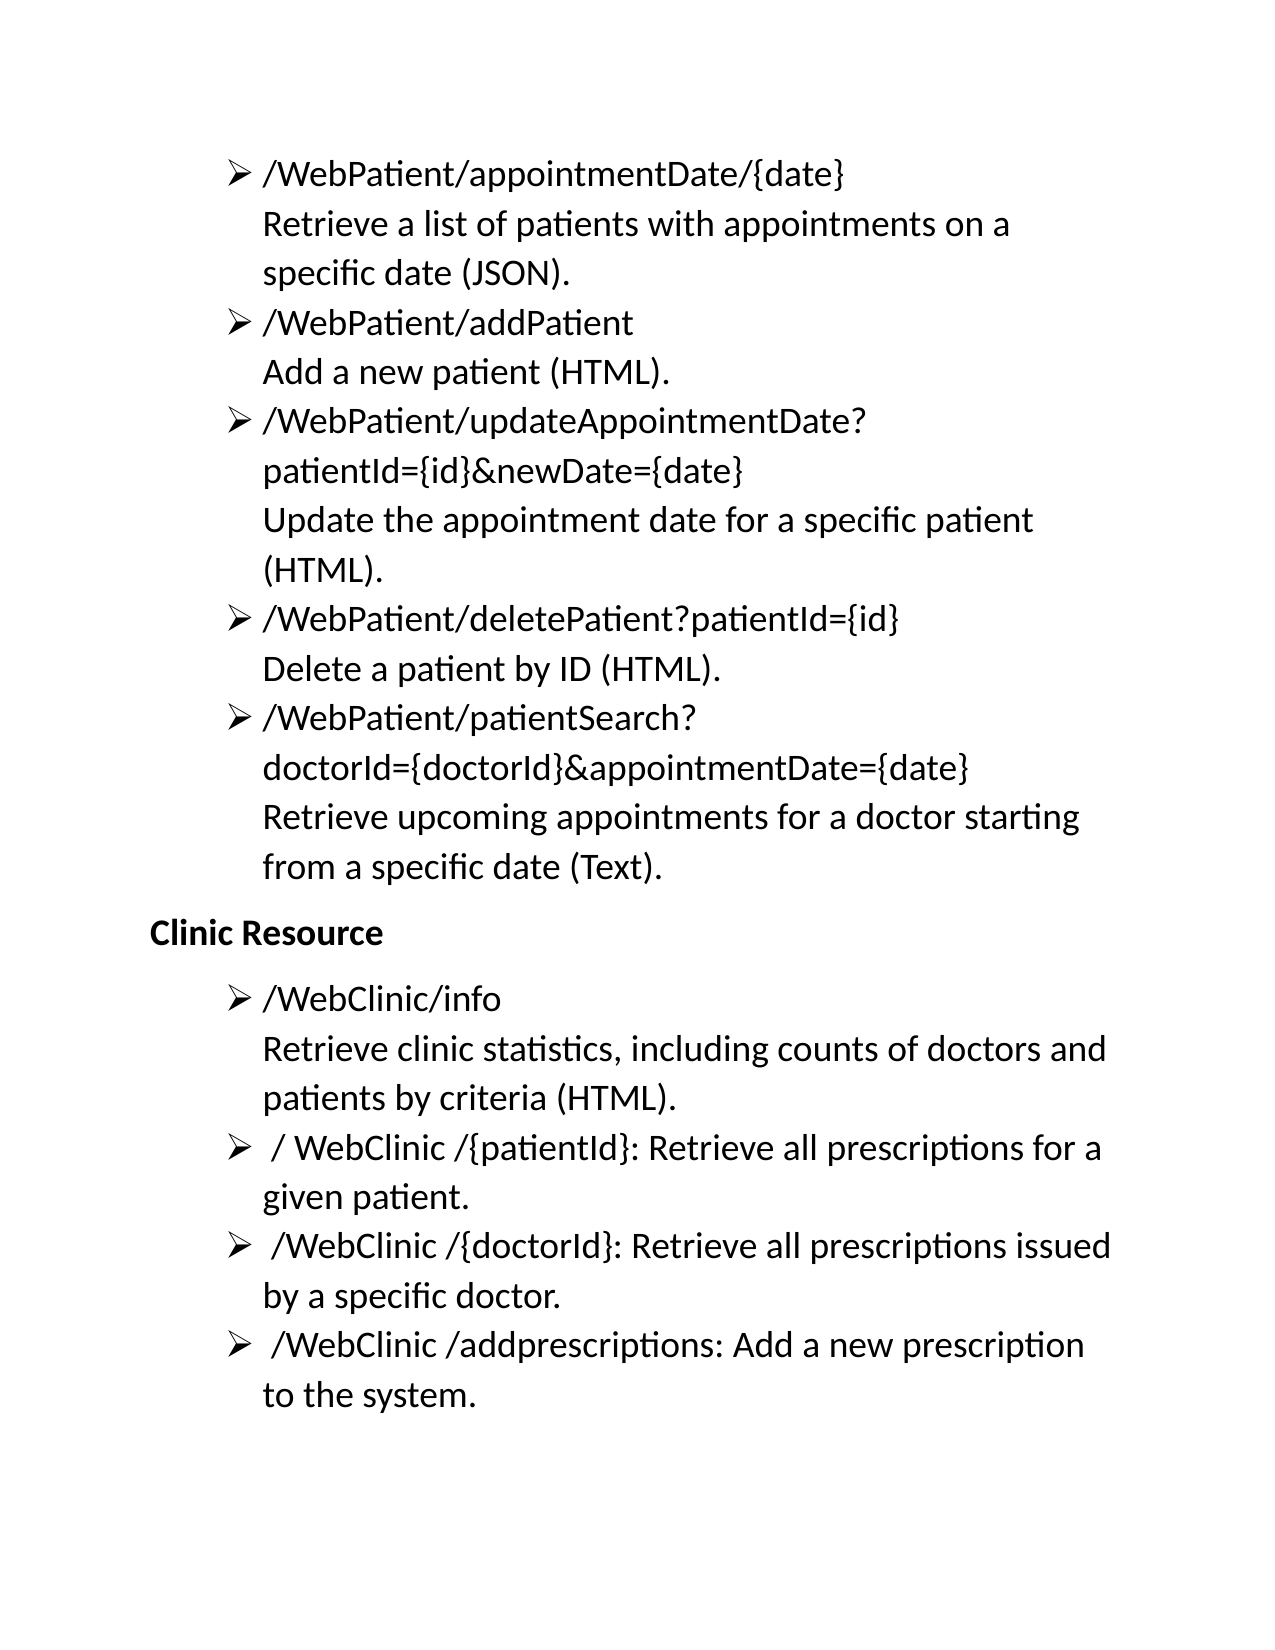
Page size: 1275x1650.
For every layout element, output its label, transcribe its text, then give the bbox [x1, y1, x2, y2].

list / WebClinic /{patientId}: Retrieve all prescriptions for a given patient. [225, 1123, 1125, 1219]
list /WebClinic /addprescriptions: Add a new prescription to the system. [225, 1321, 1125, 1417]
list /WebPatient/appointmentDate/{date} Retrieve a list of patients with appointments on a specific date (JSON). [225, 150, 1125, 295]
list /WebClinic /{doctorId}: Retrieve all prescriptions issued by a specific doctor. [225, 1222, 1125, 1318]
list /WebClinic/info Retrieve clinic statistics, including counts of doctors and patients by criteria (HTML). [225, 975, 1125, 1120]
list /WebPatient/addPatient Add a new patient (HTML). [225, 298, 1125, 394]
list /WebPatient/patientSearch?doctorId={doctorId}&appointmentDate={date} Retrieve upcoming appointments for a doctor starting from a specific date (Text). [225, 694, 1125, 888]
text Clinic Resource [150, 909, 1125, 955]
list /WebPatient/deletePatient?patientId={id} Delete a patient by ID (HTML). [225, 595, 1125, 691]
list /WebPatient/updateAppointmentDate?patientId={id}&newDate={date} Update the appointment date for a specific patient (HTML). [225, 397, 1125, 592]
